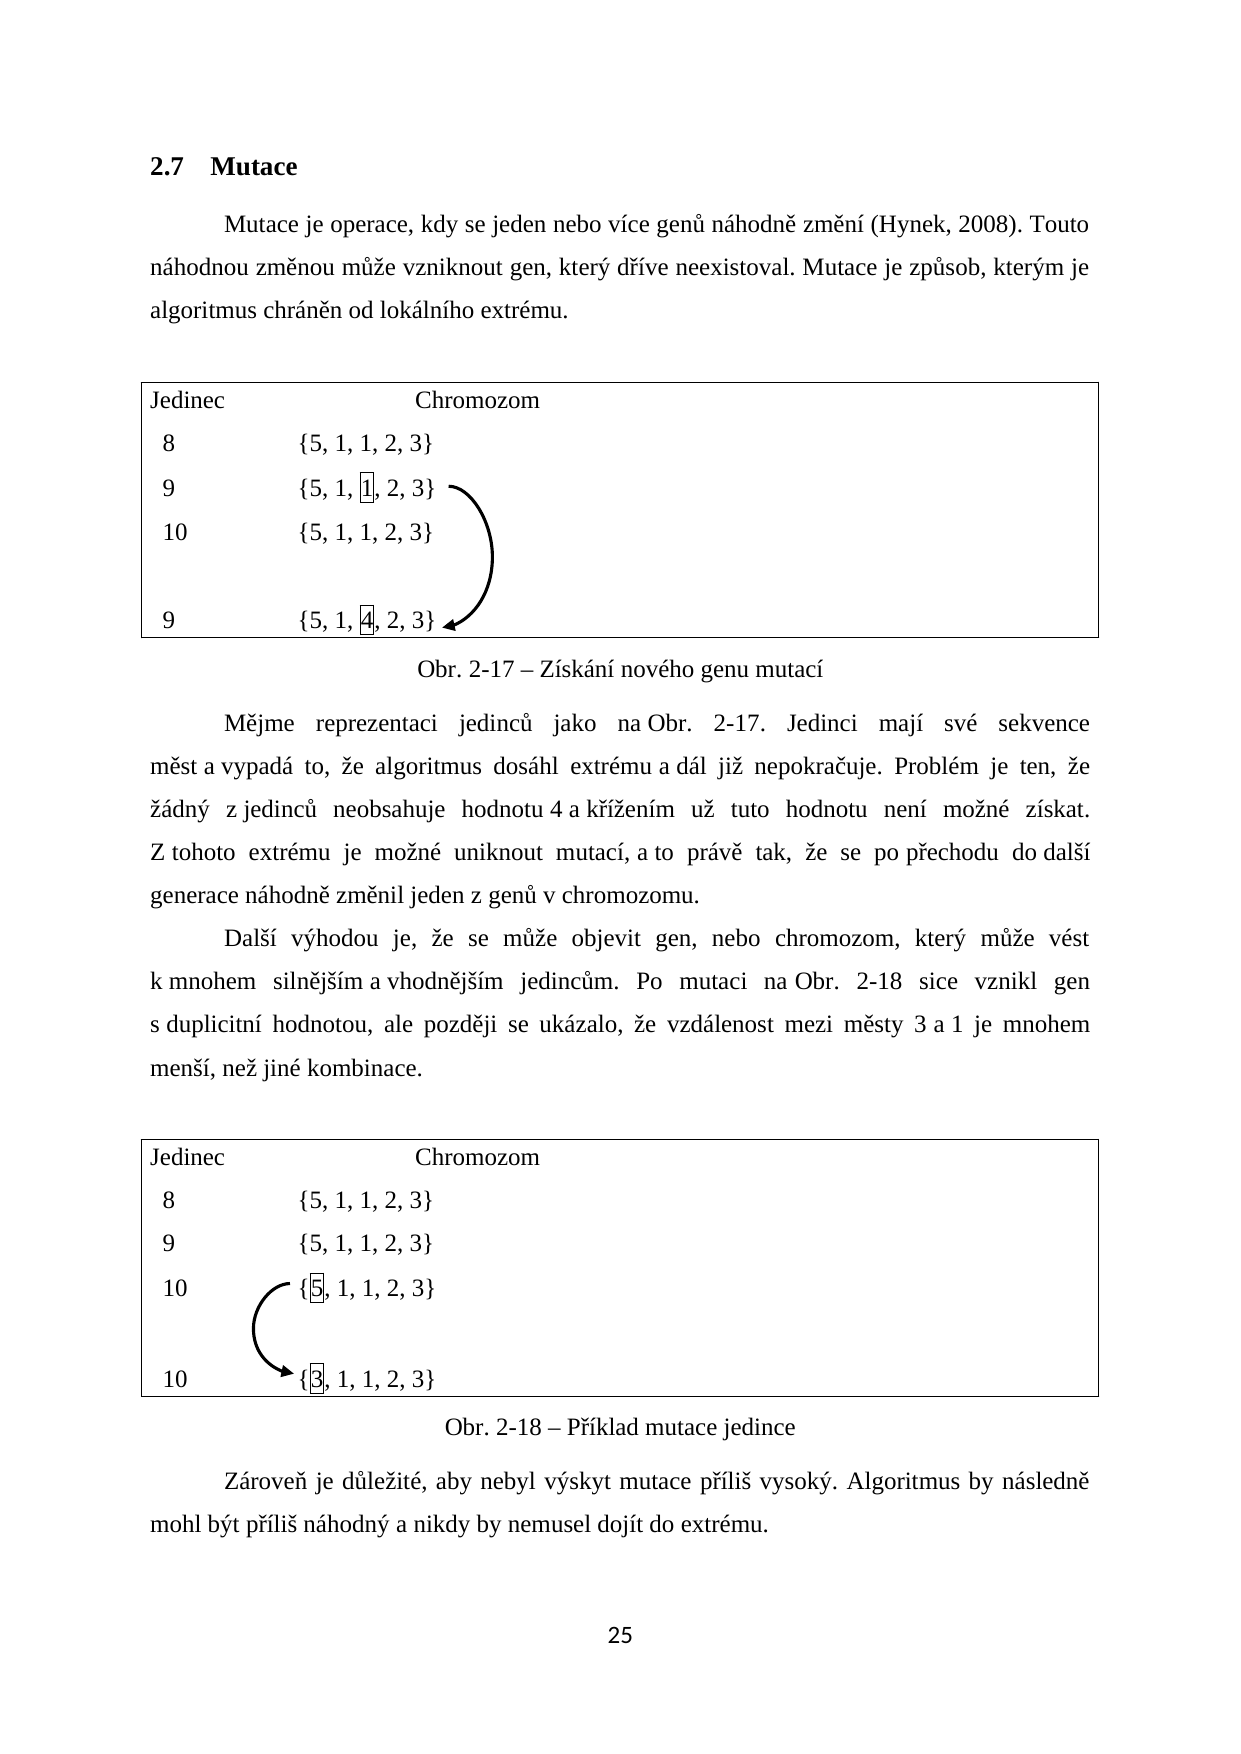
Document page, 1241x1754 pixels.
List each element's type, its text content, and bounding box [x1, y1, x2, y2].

text Zároveň je důležité, aby nebyl výskyt mutace příliš vysoký. Algoritmus by následně mohl být příliš náhodný a nikdy by nemusel dojít do extrému. [150, 1466, 1090, 1538]
subtitle Mutace [150, 150, 1090, 181]
text Jedinec Chromozom [142, 383, 1098, 413]
text 10 {3, 1, 1, 2, 3} [142, 1316, 1098, 1396]
text 8 {5, 1, 1, 2, 3} 9 {5, 1, 1, 2, 3} 10 {5, 1, 1, 2, 3} [142, 1182, 1098, 1303]
text Mějme reprezentaci jedinců jako na obr. 2-17. Jedinci mají své sekvence měst a vypadá to, že algoritmus dosáhl extrému a dál již nepokračuje. Problém je ten, že žádný z jedinců neobsahuje hodnotu 4 a křížením už tuto hodnotu není možné získat. Z tohoto extrému je možné uniknout mutací, a to právě tak, že se po přechodu do další generace náhodně změnil jeden z genů v chromozomu. [150, 708, 1090, 909]
text Jedinec Chromozom [142, 1140, 1098, 1171]
text Mutace je operace, kdy se jeden nebo více genů náhodně změní (Hynek, 2008). Touto náhodnou změnou může vzniknout gen, který dříve neexistoval. Mutace je způsob, kterým je algoritmus chráněn od lokálního extrému. [150, 209, 1090, 324]
text 8 {5, 1, 1, 2, 3} 9 {5, 1, 1, 2, 3} 10 {5, 1, 1, 2, 3} [142, 425, 1098, 546]
text 9 {5, 1, 4, 2, 3} [142, 557, 1098, 637]
text Další výhodou je, že se může objevit gen, nebo chromozom, který může vést k mnohem silnějším a vhodnějším jedincům. Po mutaci na obr. 2-18 sice vznikl gen s duplicitní hodnotou, ale později se ukázalo, že vzdálenost mezi městy 3 a 1 je mnohem menší, než jiné kombinace. [150, 923, 1090, 1081]
text Obr. 2-18 – Příklad mutace jedince [150, 1412, 1090, 1441]
text Obr. 2-17 – Získání nového genu mutací [150, 654, 1090, 683]
